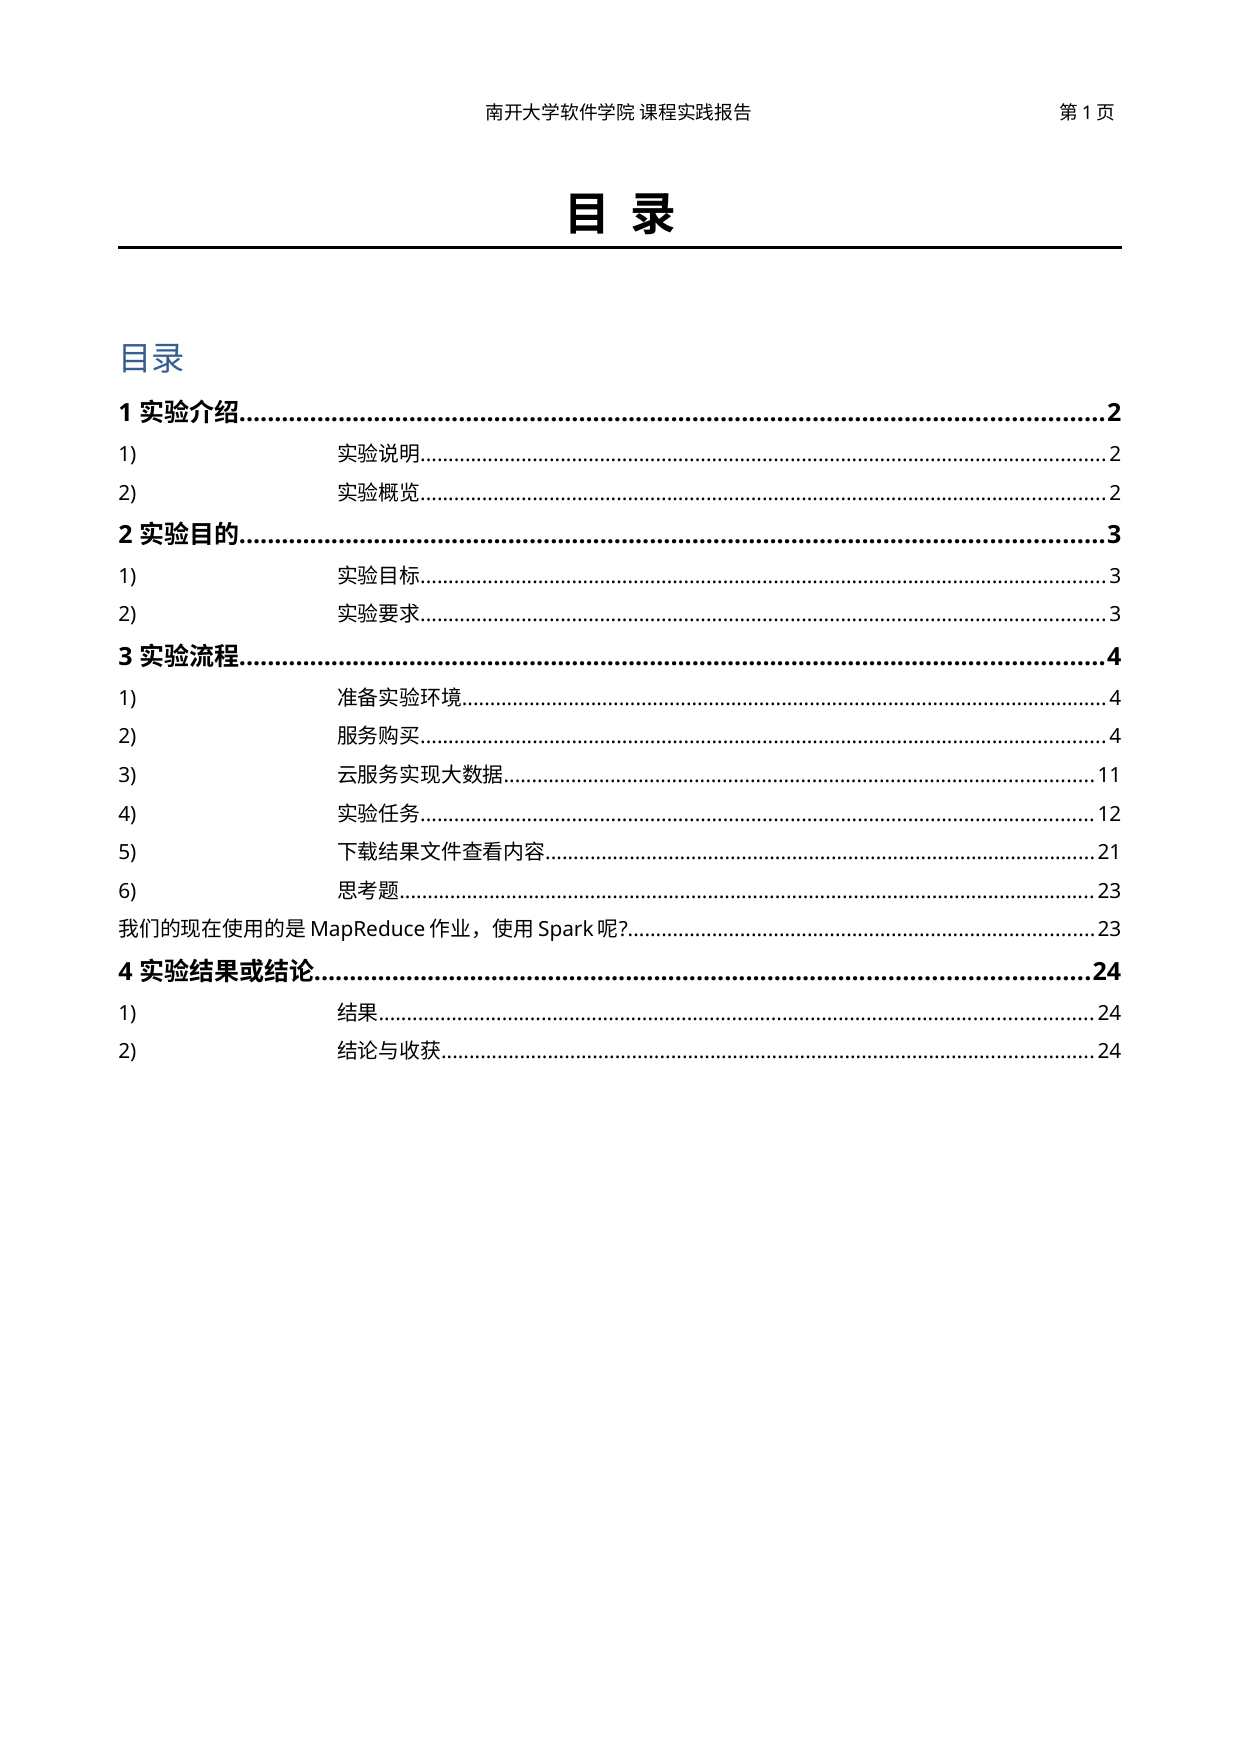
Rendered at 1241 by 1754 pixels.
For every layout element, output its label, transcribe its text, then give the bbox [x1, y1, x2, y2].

text 目 录 [118, 177, 1122, 246]
